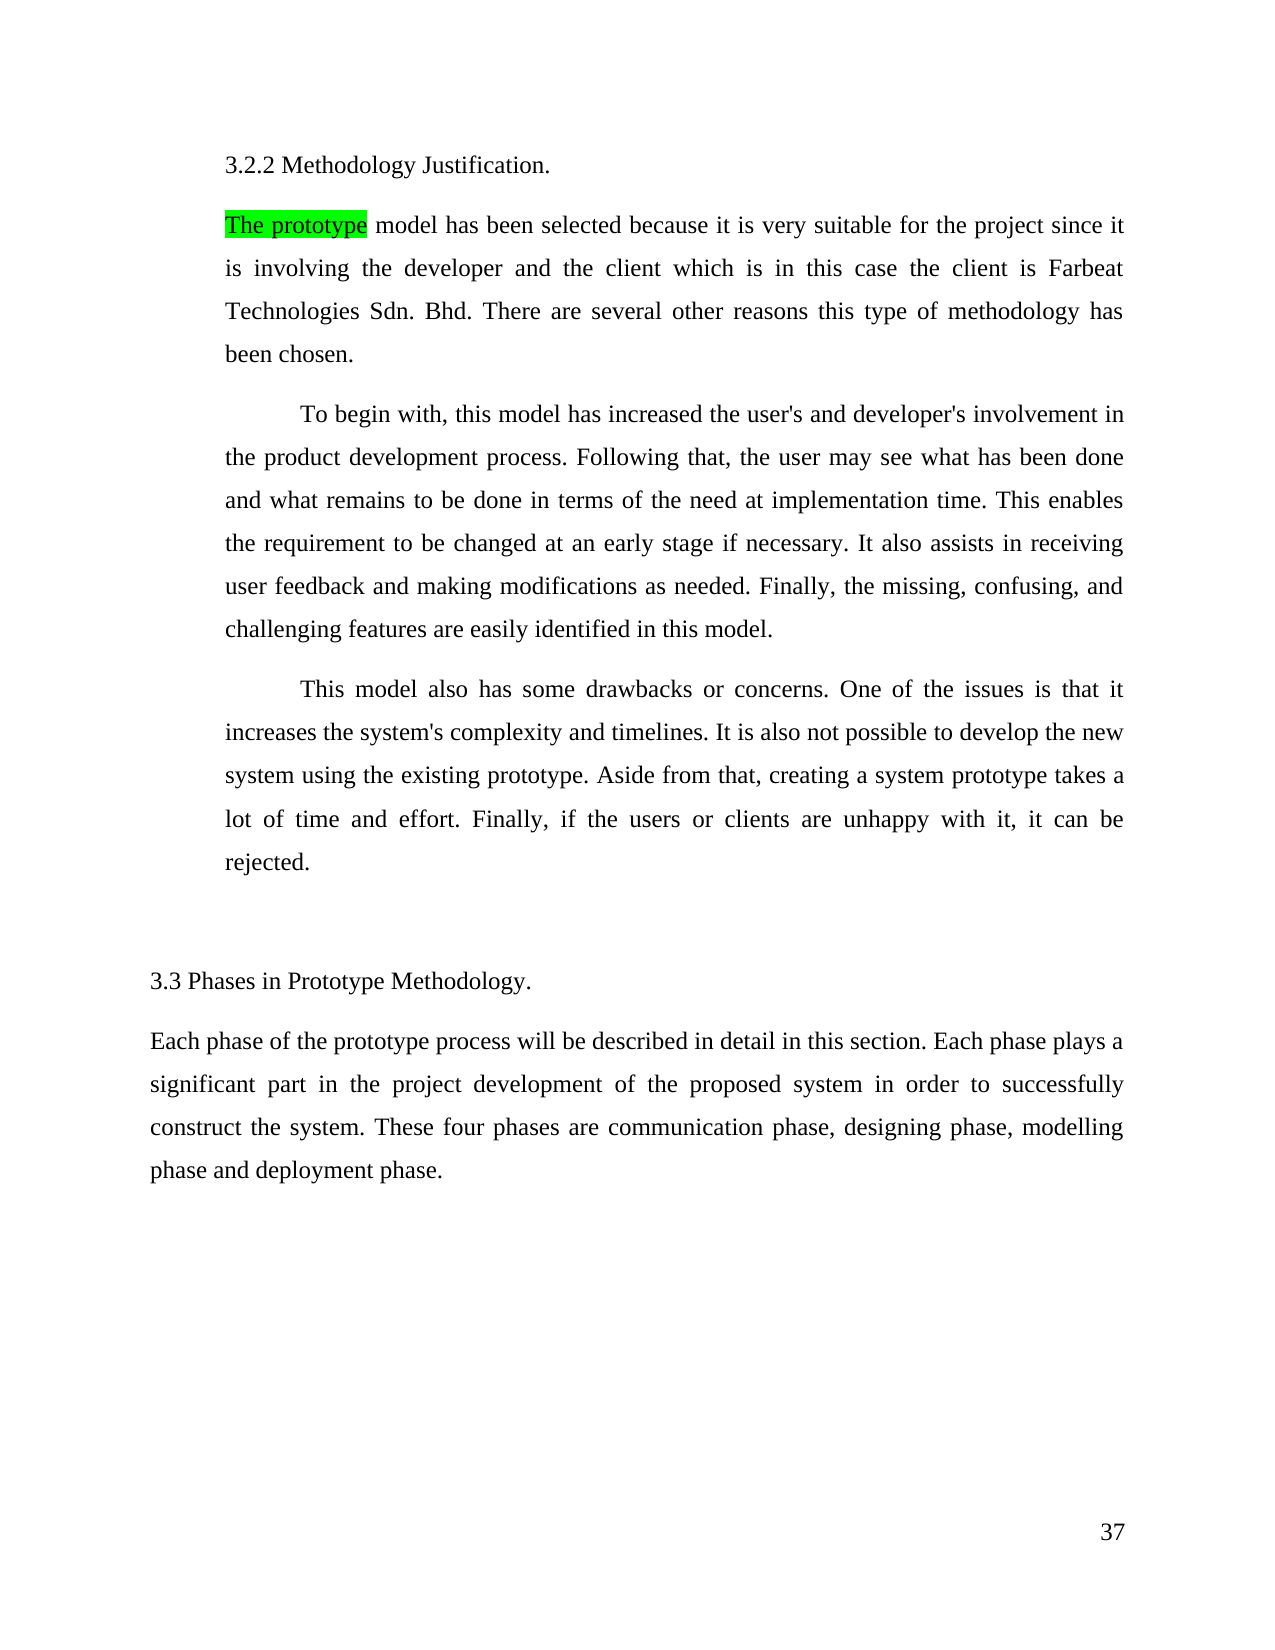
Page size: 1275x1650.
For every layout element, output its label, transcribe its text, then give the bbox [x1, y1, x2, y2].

text 3.2.2 Methodology Justification. [150, 150, 1125, 179]
text To begin with, this model has increased the user's and developer's involvement in the product development process. Following that, the user may see what has been done and what remains to be done in terms of the need at implementation time. This enables the requirement to be changed at an early stage if necessary. It also assists in receiving user feedback and making modifications as needed. Finally, the missing, confusing, and challenging features are easily identified in this model. [225, 399, 1125, 643]
text 3.3 Phases in Prototype Methodology. [150, 966, 1125, 995]
text The prototype model has been selected because it is very suitable for the project since it is involving the developer and the client which is in this case the client is Farbeat Technologies Sdn. Bhd. There are several other reasons this type of methodology has been chosen. [225, 210, 1125, 368]
text This model also has some drawbacks or concerns. One of the issues is that it increases the system's complexity and timelines. It is also not possible to develop the new system using the existing prototype. Aside from that, creating a system prototype takes a lot of time and effort. Finally, if the users or clients are unhappy with it, it can be rejected. [225, 674, 1125, 876]
text Each phase of the prototype process will be described in detail in this section. Each phase plays a significant part in the project development of the proposed system in order to successfully construct the system. These four phases are communication phase, designing phase, modelling phase and deployment phase. [150, 1026, 1125, 1184]
